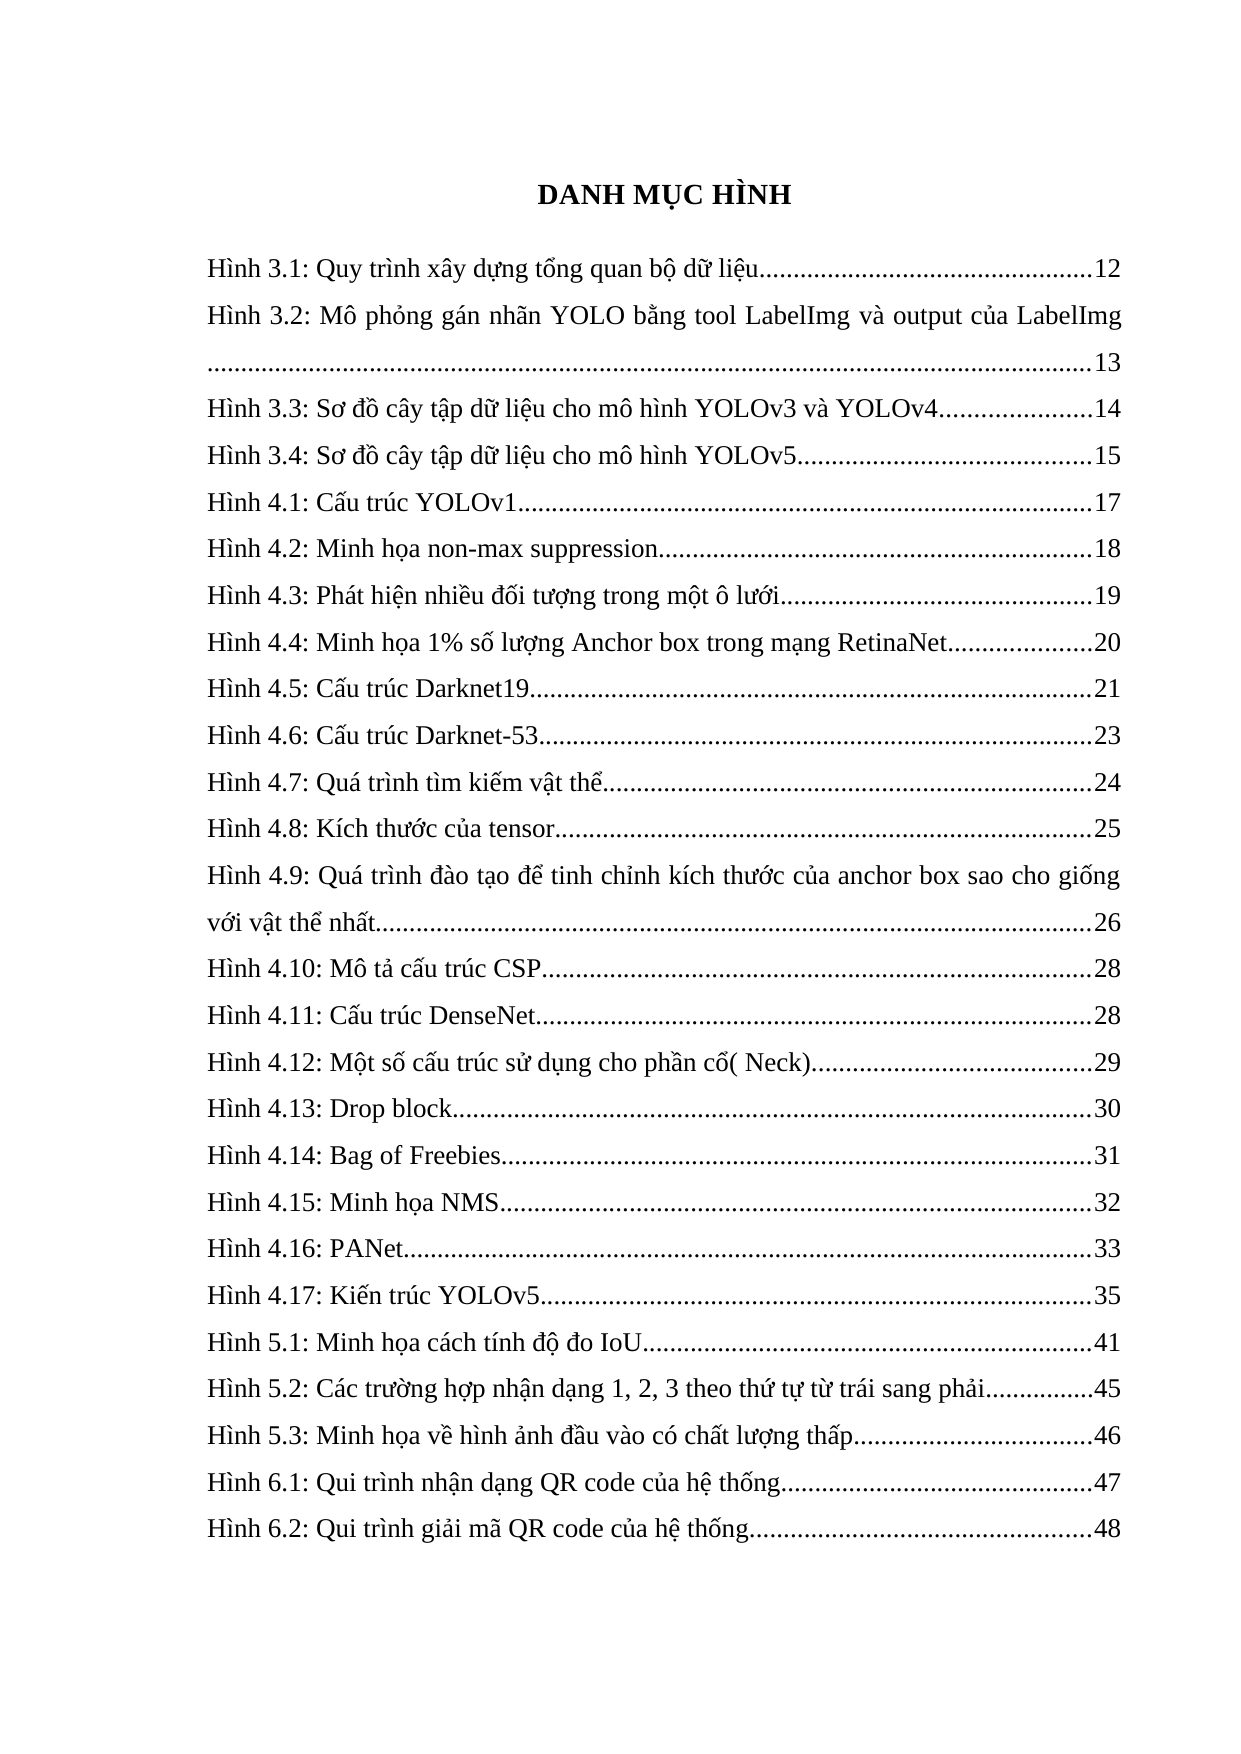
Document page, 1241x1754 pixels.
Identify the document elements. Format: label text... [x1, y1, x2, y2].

text Hình 5.1: Minh họa cách tính độ đo IoU 41 [207, 1326, 1122, 1357]
text Hình 4.11: Cấu trúc DenseNet 28 [207, 999, 1122, 1030]
text Hình 3.1: Quy trình xây dựng tổng quan bộ dữ liệu 12 [207, 252, 1122, 284]
text Hình 4.5: Cấu trúc Darknet19 21 [207, 672, 1122, 704]
text Hình 4.17: Kiến trúc YOLOv5 35 [207, 1279, 1122, 1310]
text Hình 5.2: Các trường hợp nhận dạng 1, 2, 3 theo thứ tự từ trái sang phải 45 [207, 1372, 1122, 1404]
text Hình 6.2: Qui trình giải mã QR code của hệ thống 48 [207, 1512, 1122, 1544]
text Hình 4.6: Cấu trúc Darknet-53 23 [207, 719, 1122, 750]
text Hình 6.1: Qui trình nhận dạng QR code của hệ thống 47 [207, 1466, 1122, 1497]
text Hình 4.12: Một số cấu trúc sử dụng cho phần cổ( Neck). 29 [207, 1046, 1122, 1077]
text Hình 4.7: Quá trình tìm kiếm vật thể 24 [207, 766, 1122, 797]
text Hình 5.3: Minh họa về hình ảnh đầu vào có chất lượng thấp 46 [207, 1419, 1122, 1450]
text Hình 4.8: Kích thước của tensor 25 [207, 812, 1122, 844]
text Hình 4.4: Minh họa 1% số lượng Anchor box trong mạng RetinaNet 20 [207, 626, 1122, 657]
text Hình 3.4: Sơ đồ cây tập dữ liệu cho mô hình YOLOv5 15 [207, 439, 1122, 470]
text Hình 4.16: PANet 33 [207, 1232, 1122, 1264]
text Hình 4.13: Drop block 30 [207, 1092, 1122, 1124]
text Hình 4.15: Minh họa NMS 32 [207, 1186, 1122, 1217]
text Hình 4.9: Quá trình đào tạo để tinh chỉnh kích thước của anchor box sao cho giống với vật thể nhất 26 [207, 859, 1122, 937]
text Hình 3.3: Sơ đồ cây tập dữ liệu cho mô hình YOLOv3 và YOLOv4 14 [207, 392, 1122, 424]
text Hình 3.2: Mô phỏng gán nhãn YOLO bằng tool LabelImg và output của LabelImg 13 [207, 299, 1122, 377]
text Hình 4.1: Cấu trúc YOLOv1 17 [207, 486, 1122, 517]
title DANH MỤC HÌNH [207, 177, 1122, 211]
text Hình 4.14: Bag of Freebies. 31 [207, 1139, 1122, 1170]
text Hình 4.10: Mô tả cấu trúc CSP 28 [207, 952, 1122, 984]
text Hình 4.2: Minh họa non-max suppression 18 [207, 532, 1122, 564]
text Hình 4.3: Phát hiện nhiều đối tượng trong một ô lưới 19 [207, 579, 1122, 610]
